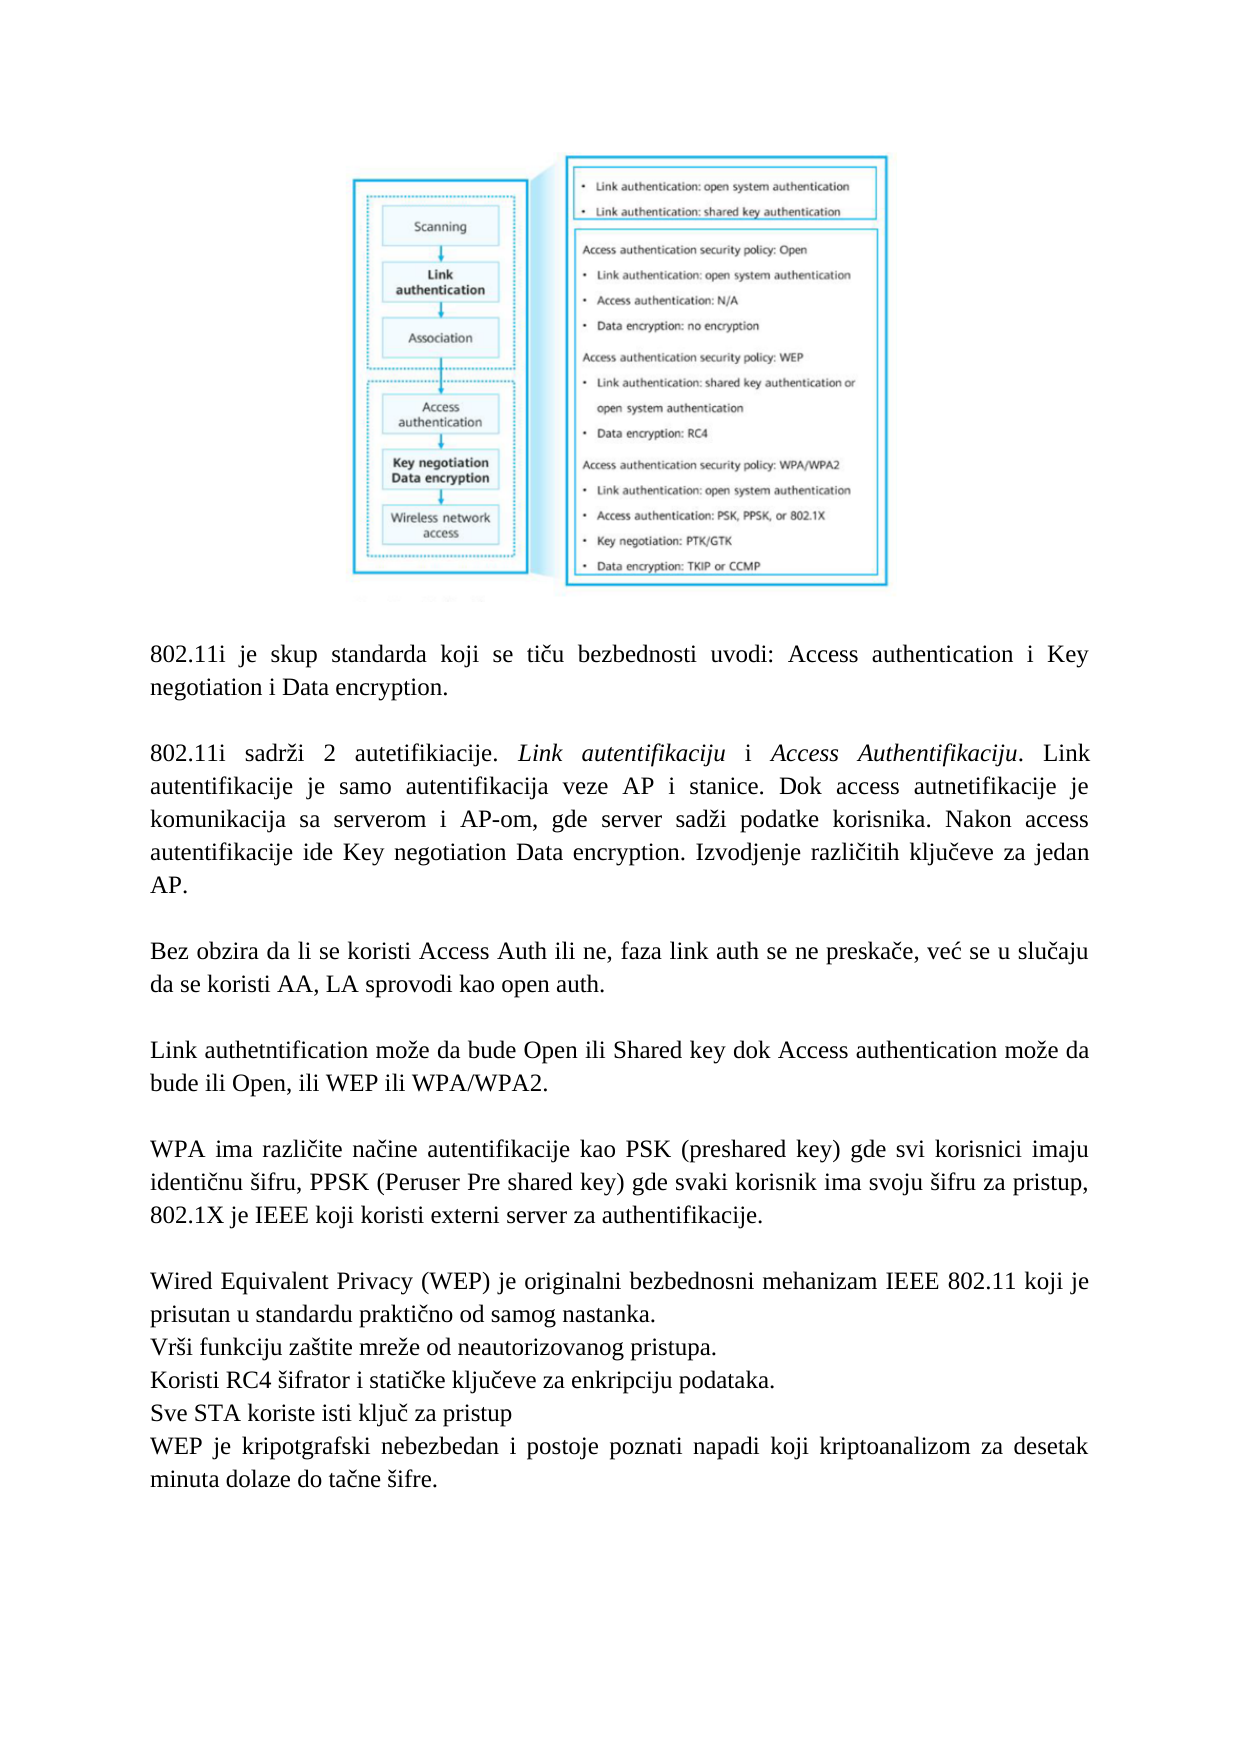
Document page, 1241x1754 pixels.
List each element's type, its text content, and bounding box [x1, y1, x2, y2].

text Koristi RC4 šifrator i statičke ključeve za enkripciju podataka. [150, 1365, 1090, 1394]
text Sve STA koriste isti ključ za pristup [150, 1398, 1090, 1427]
text Link authetntification može da bude Open ili Shared key dok Access authentication može da bude ili Open, ili WEP ili WPA/WPA2. [150, 1035, 1090, 1097]
text 802.11i je skup standarda koji se tiču bezbednosti uvodi: Access authentication i Key negotiation i Data encryption. [150, 639, 1090, 701]
text 802.11i sadrži 2 autetifikiacije. Link autentifikaciju i Access Authentifikaciju. Link autentifikacije je samo autentifikacija veze AP i stanice. Dok access autnetifikacije je komunikacija sa serverom i AP-om, gde server sadži podatke korisnika. Nakon access autentifikacije ide Key negotiation Data encryption. Izvodjenje različitih ključeve za jedan AP. [150, 738, 1090, 899]
picture [343, 150, 898, 602]
text WEP je kripotgrafski nebezbedan i postoje poznati napadi koji kriptoanalizom za desetak minuta dolaze do tačne šifre. [150, 1431, 1090, 1493]
text Bez obzira da li se koristi Access Auth ili ne, faza link auth se ne preskače, već se u slučaju da se koristi AA, LA sprovodi kao open auth. [150, 936, 1090, 998]
text Vrši funkciju zaštite mreže od neautorizovanog pristupa. [150, 1332, 1090, 1361]
text Wired Equivalent Privacy (WEP) je originalni bezbednosni mehanizam IEEE 802.11 koji je prisutan u standardu praktično od samog nastanka. [150, 1266, 1090, 1328]
text WPA ima različite načine autentifikacije kao PSK (preshared key) gde svi korisnici imaju identičnu šifru, PPSK (Peruser Pre shared key) gde svaki korisnik ima svoju šifru za pristup, 802.1X je IEEE koji koristi externi server za authentifikacije. [150, 1134, 1090, 1229]
